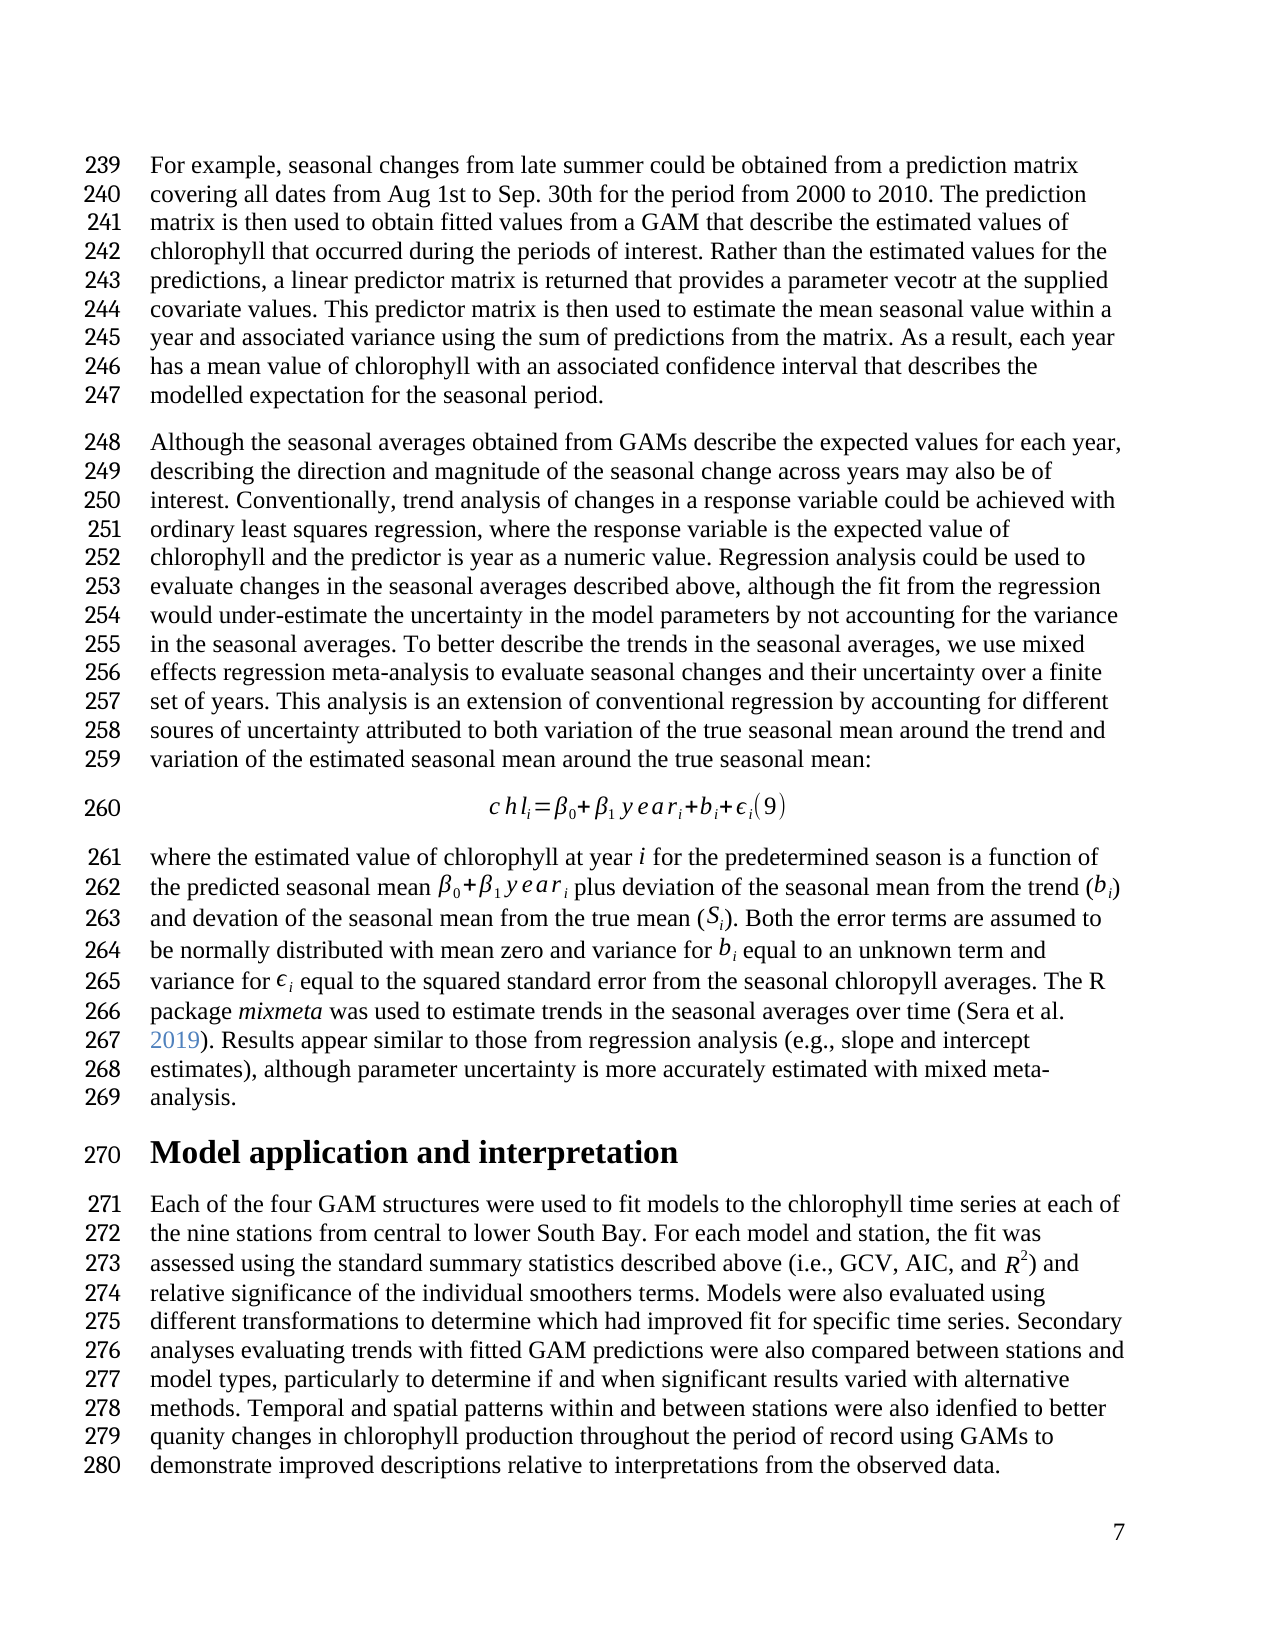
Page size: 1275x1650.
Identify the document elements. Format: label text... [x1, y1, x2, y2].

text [150, 150, 1125, 409]
text where the estimated value of chlorophyll at year for the predetermined season is a function of the predicted seasonal mean plus deviation of the seasonal mean from the trend () and devation of the seasonal mean from the true mean (). Both the error terms are assumed to be normally distributed with mean zero and variance for equal to an unknown term and variance for equal to the squared standard error from the seasonal chloropyll averages. The R package mixmeta was used to estimate trends in the seasonal averages over time (Sera et al. 2019). Results appear similar to those from regression analysis (e.g., slope and intercept estimates), although parameter uncertainty is more accurately estimated with mixed meta-analysis. [150, 842, 1125, 1111]
text Each of the four GAM structures were used to fit models to the chlorophyll time series at each of the nine stations from central to lower South Bay. For each model and station, the fit was assessed using the standard summary statistics described above (i.e., GCV, AIC, and ) and relative significance of the individual smoothers terms. Models were also evaluated using different transformations to determine which had improved fit for specific time series. Secondary analyses evaluating trends with fitted GAM predictions were also compared between stations and model types, particularly to determine if and when significant results varied with alternative methods. Temporal and spatial patterns within and between stations were also idenfied to better quanity changes in chlorophyll production throughout the period of record using GAMs to demonstrate improved descriptions relative to interpretations from the observed data. [150, 1189, 1125, 1479]
subtitle Model application and interpretation [150, 1132, 1125, 1170]
text Although the seasonal averages obtained from GAMs describe the expected values for each year, describing the direction and magnitude of the seasonal change across years may also be of interest. Conventionally, trend analysis of changes in a response variable could be achieved with ordinary least squares regression, where the response variable is the expected value of chlorophyll and the predictor is year as a numeric value. Regression analysis could be used to evaluate changes in the seasonal averages described above, although the fit from the regression would under-estimate the uncertainty in the model parameters by not accounting for the variance in the seasonal averages. To better describe the trends in the seasonal averages, we use mixed effects regression meta-analysis to evaluate seasonal changes and their uncertainty over a finite set of years. This analysis is an extension of conventional regression by accounting for different soures of uncertainty attributed to both variation of the true seasonal mean around the trend and variation of the estimated seasonal mean around the true seasonal mean: [150, 427, 1125, 772]
